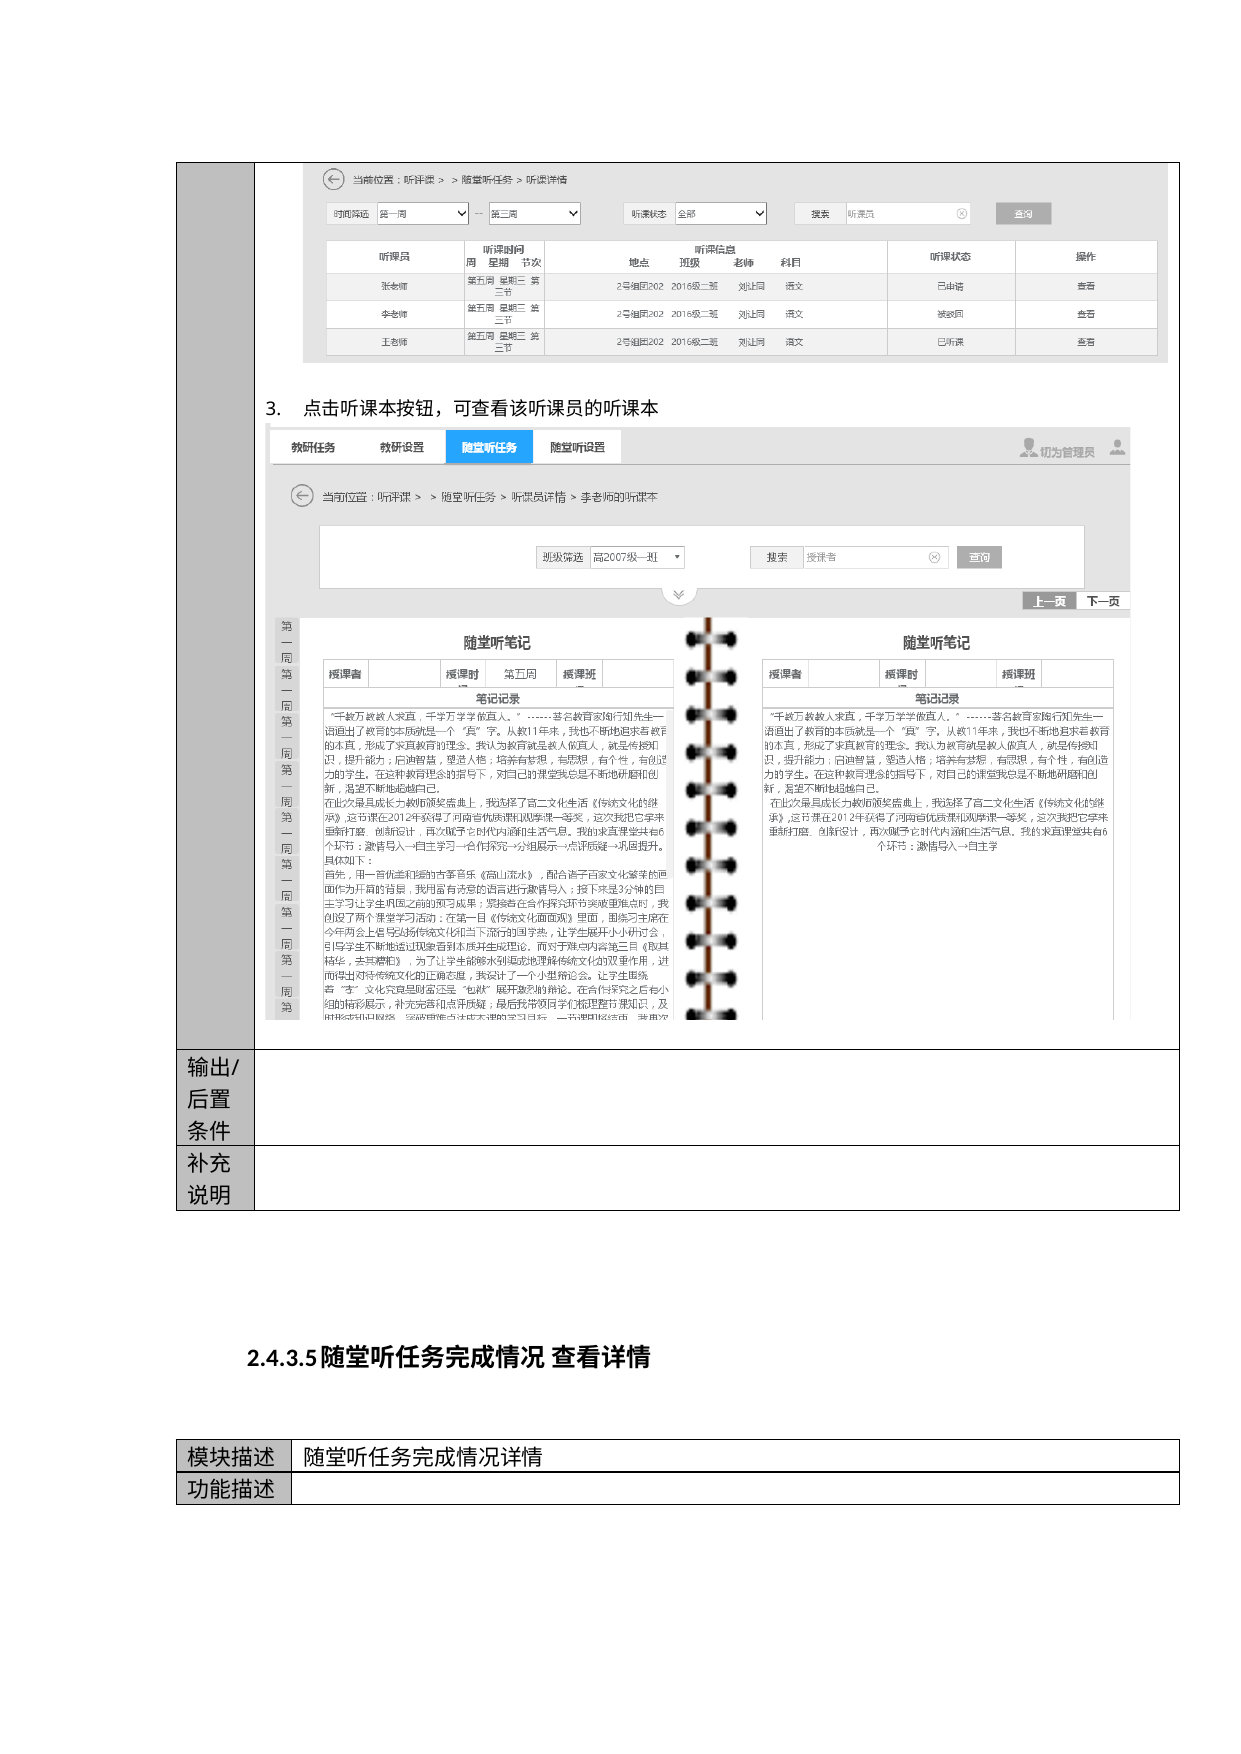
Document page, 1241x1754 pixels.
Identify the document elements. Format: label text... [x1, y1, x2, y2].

table_cell 功能描述 [177, 1473, 291, 1504]
table_cell [292, 1473, 1179, 1504]
table_header 模块描述 [177, 1440, 291, 1471]
table_cell 补充说明 [177, 1146, 254, 1210]
subtitle 随堂听任务完成情况 查看详情 [247, 1323, 1053, 1388]
picture [265, 423, 1131, 1020]
table_cell 需求描述 [177, 163, 254, 1049]
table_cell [255, 163, 1179, 1049]
table_cell 输出/后置条件 [177, 1050, 254, 1145]
table_header 随堂听任务完成情况详情 [292, 1440, 1179, 1471]
table_cell [255, 1146, 1179, 1210]
table_cell [255, 1050, 1179, 1145]
picture [302, 163, 1168, 363]
